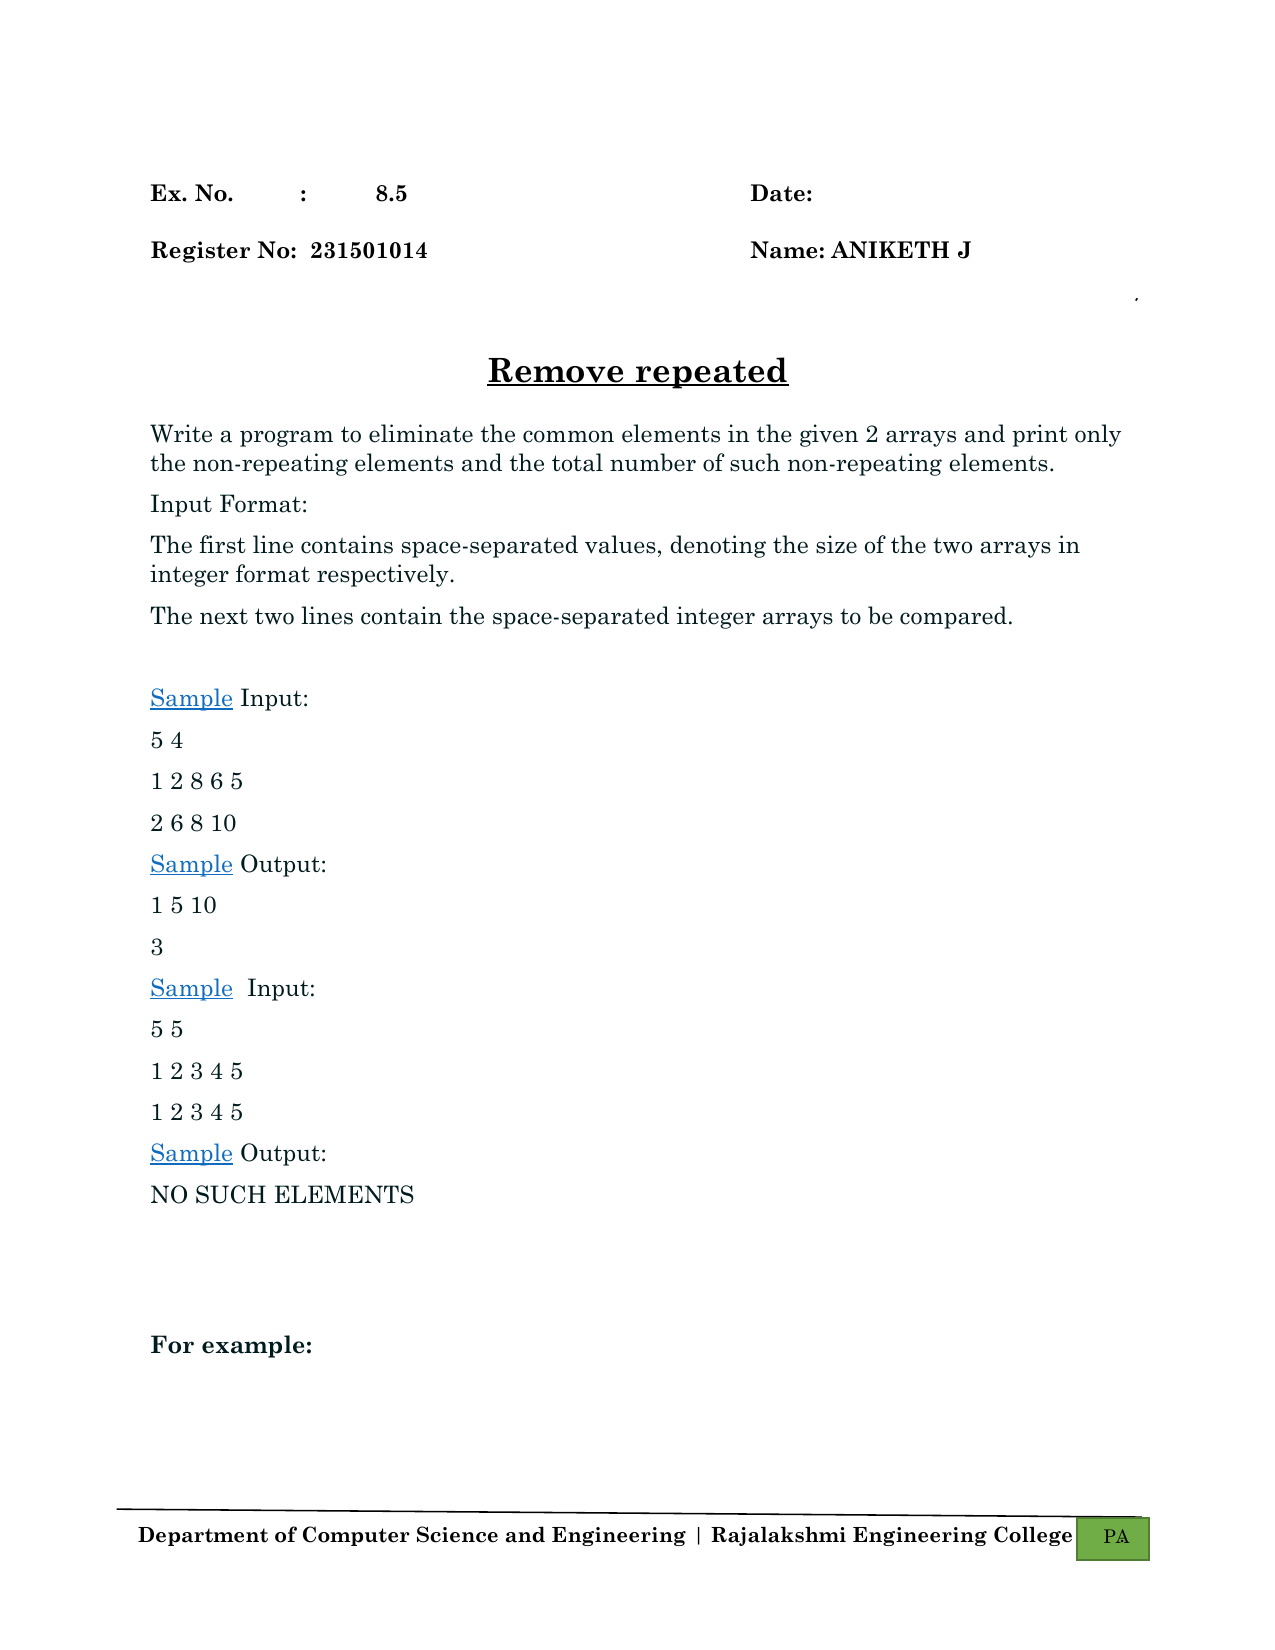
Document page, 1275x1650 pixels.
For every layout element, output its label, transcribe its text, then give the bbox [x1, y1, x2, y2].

text The next two lines contain the space-separated integer arrays to be compared. [150, 601, 1125, 629]
text 5 5 [150, 1014, 1125, 1043]
text 2 6 8 10 [150, 807, 1125, 836]
text The first line contains space-separated values, denoting the size of the two arrays in integer format respectively. [150, 530, 1125, 588]
text 5 4 [150, 724, 1125, 753]
text Input Format: [150, 489, 1125, 518]
text Write a program to eliminate the common elements in the given 2 arrays and print only the non-repeating elements and the total number of such non-repeating elements. [150, 419, 1125, 476]
text 1 2 8 6 5 [150, 766, 1125, 795]
text 1 2 3 4 5 [150, 1097, 1125, 1126]
text Sample Output: [150, 849, 1125, 877]
text 3 [150, 931, 1125, 960]
text Sample Input: [150, 973, 1125, 1002]
text Register No: 231501014 Name: ANIKETH J [150, 236, 1125, 263]
text 1 5 10 [150, 890, 1125, 919]
text 1 2 3 4 5 [150, 1055, 1125, 1084]
text Remove repeated [150, 349, 1125, 389]
text Sample Input: [150, 683, 1125, 712]
text NO SUCH ELEMENTS [150, 1179, 1125, 1208]
text Sample Output: [150, 1138, 1125, 1167]
text For example: [150, 1330, 1125, 1359]
text Ex. No. : 8.5 Date: [150, 179, 1125, 207]
